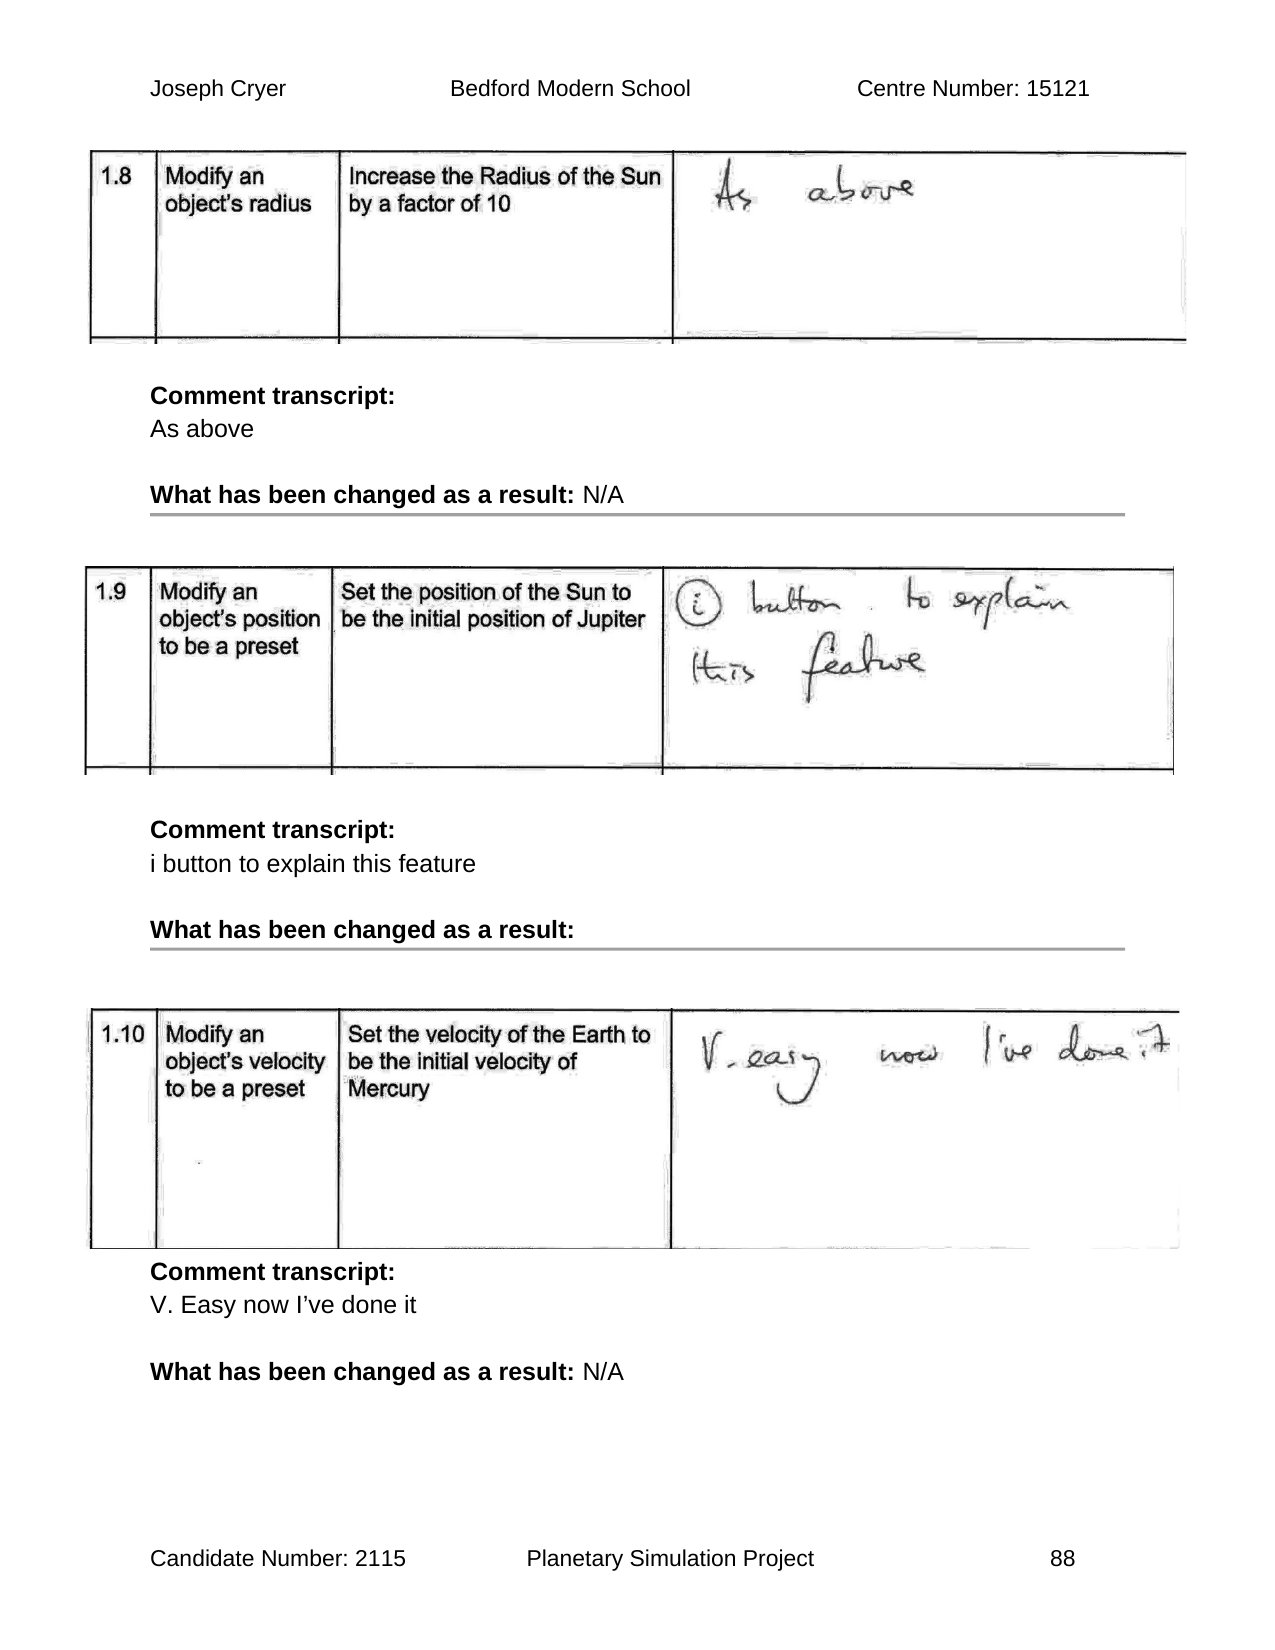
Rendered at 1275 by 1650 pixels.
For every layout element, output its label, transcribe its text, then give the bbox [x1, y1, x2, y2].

text What has been changed as a result: N/A [150, 1356, 1125, 1385]
text What has been changed as a result: [150, 914, 1125, 943]
text V. Easy now I’ve done it [150, 1290, 1125, 1319]
text What has been changed as a result: N/A [150, 480, 1125, 509]
picture [84, 566, 1174, 775]
picture [87, 150, 1187, 344]
text i button to explain this feature [150, 848, 1125, 877]
text As above [150, 414, 1125, 443]
text Comment transcript: [150, 1249, 1125, 1286]
text Comment transcript: [150, 816, 1125, 844]
picture [83, 1008, 1180, 1249]
text Comment transcript: [150, 381, 1125, 410]
